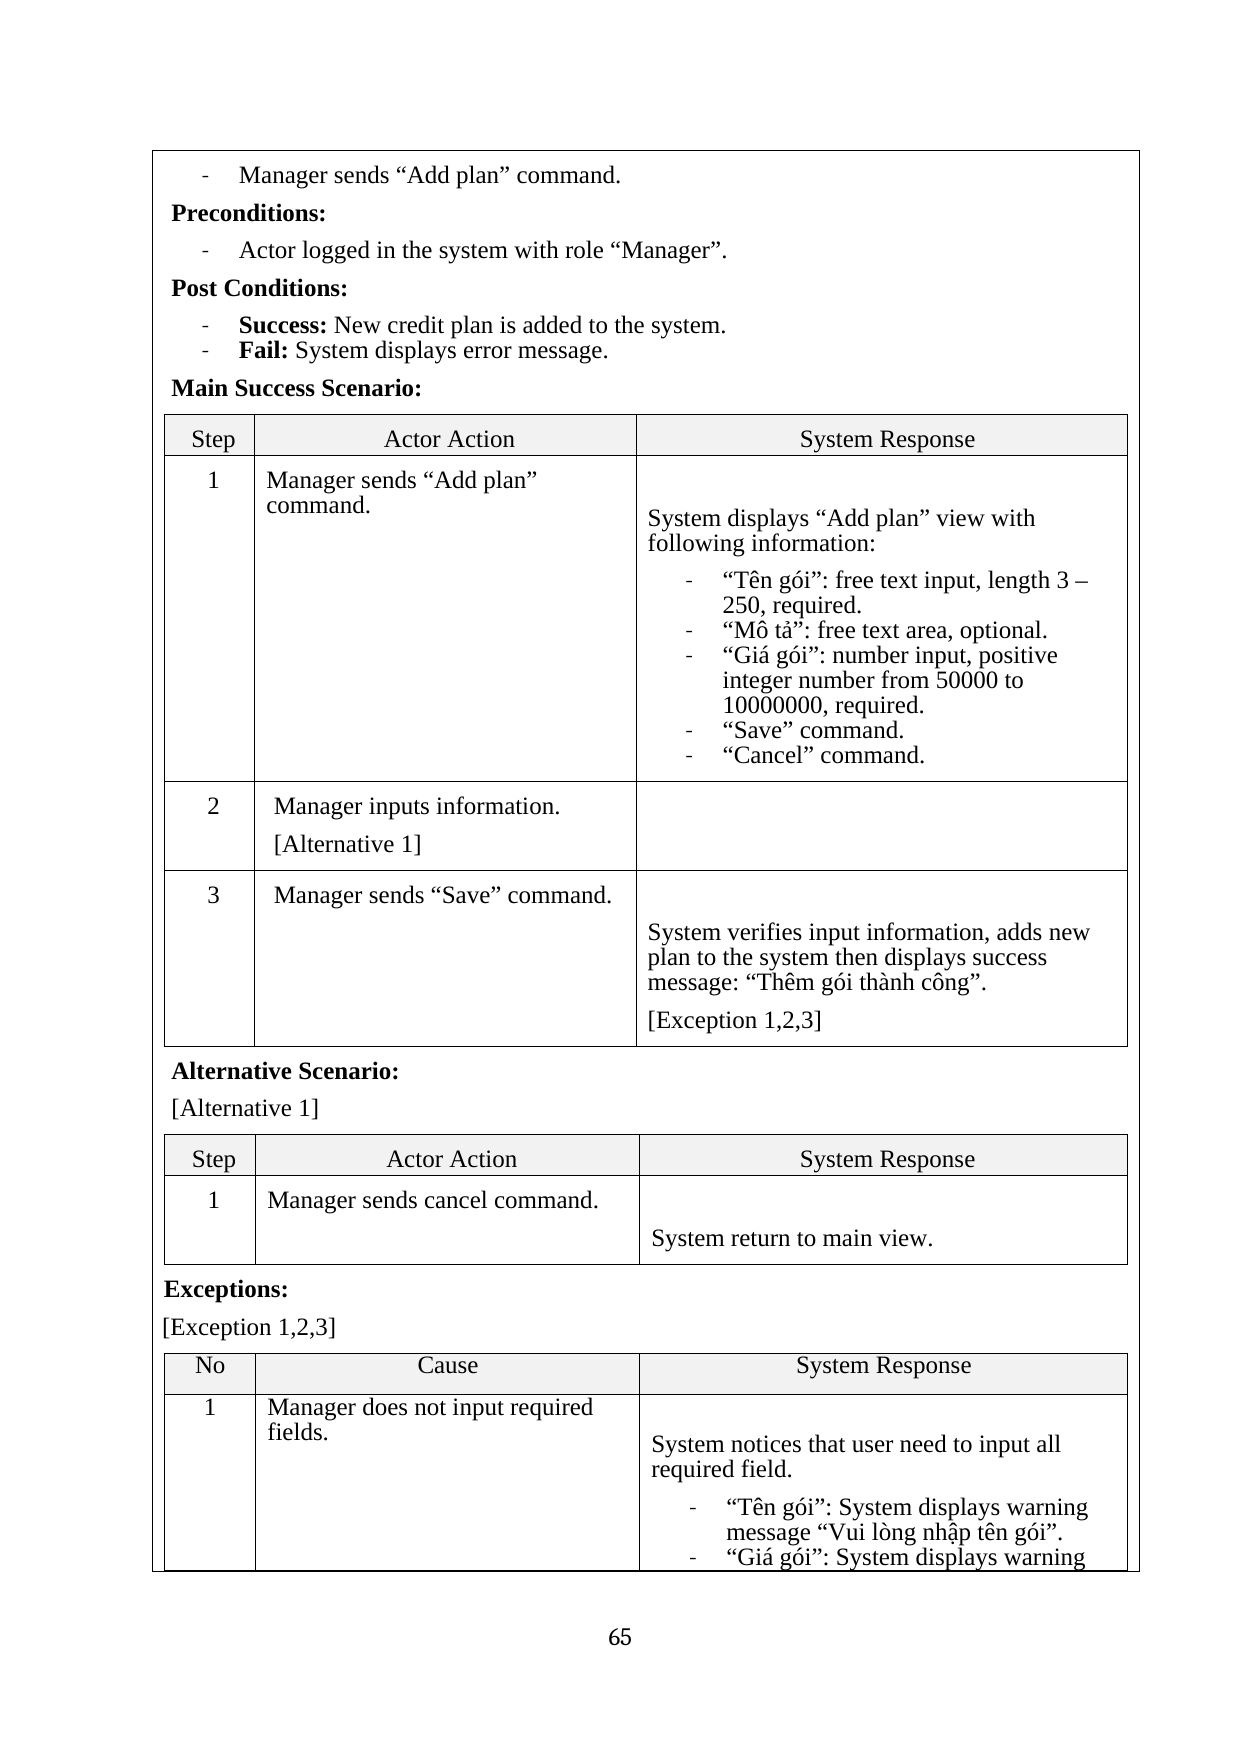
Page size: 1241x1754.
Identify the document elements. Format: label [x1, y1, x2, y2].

table_cell [153, 151, 1139, 1571]
